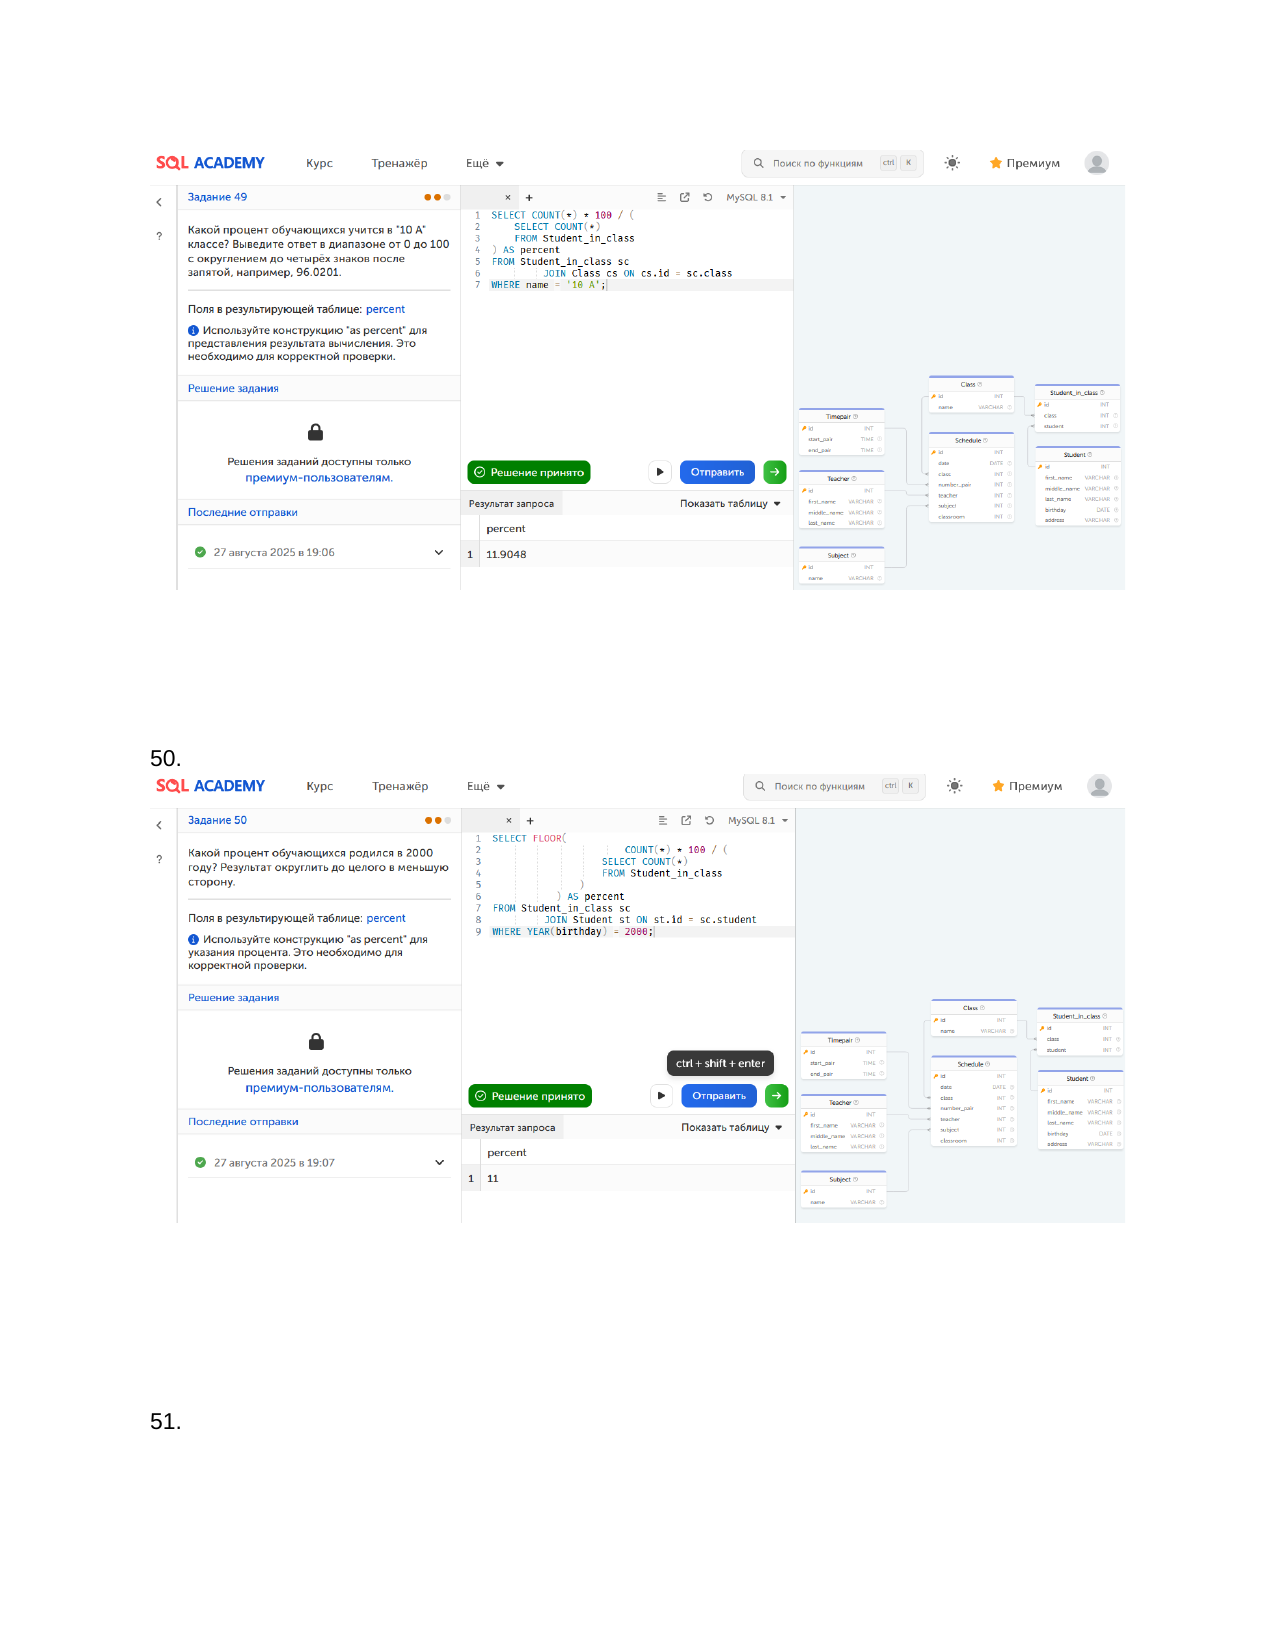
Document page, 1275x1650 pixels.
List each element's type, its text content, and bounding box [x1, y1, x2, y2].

picture [150, 774, 1125, 1223]
text 50. [150, 744, 1125, 771]
text 51. [150, 1408, 1125, 1434]
picture [150, 150, 1125, 590]
